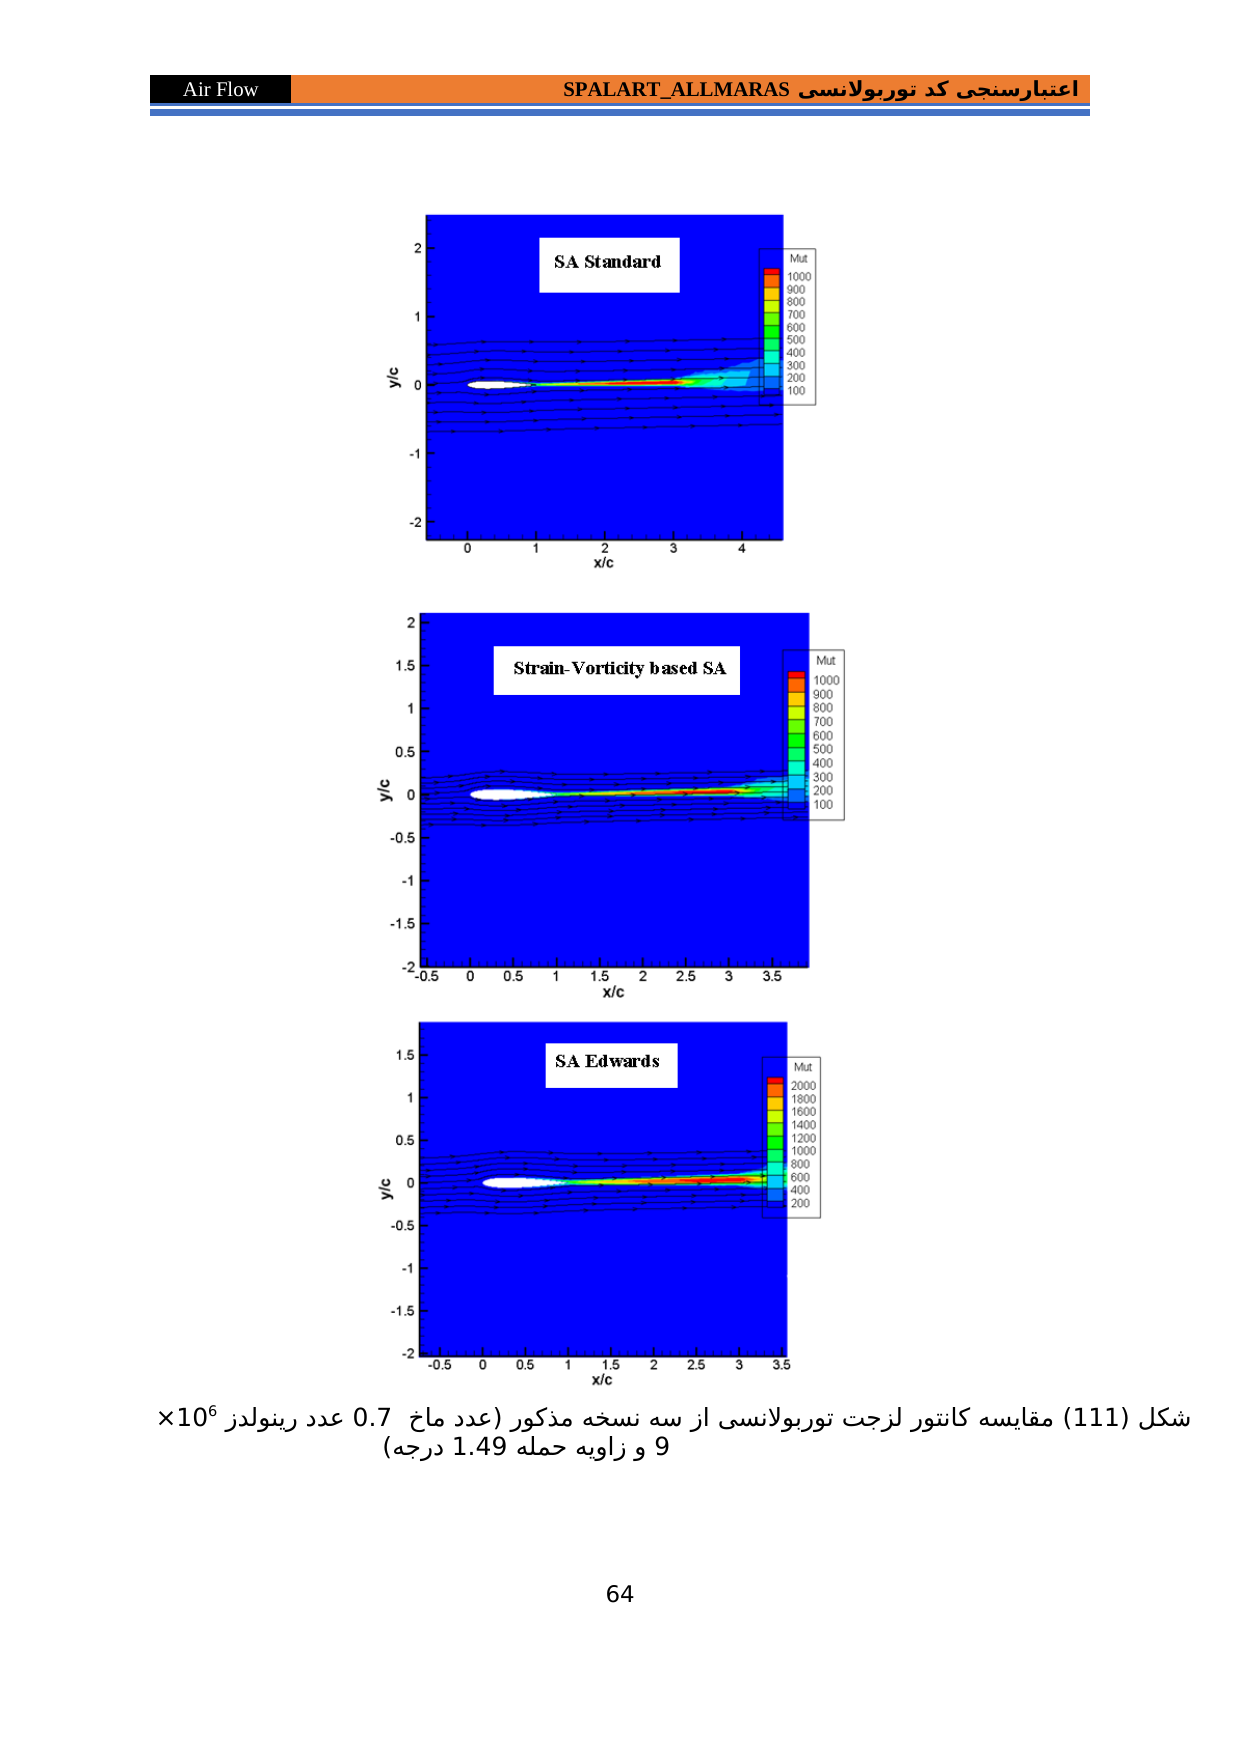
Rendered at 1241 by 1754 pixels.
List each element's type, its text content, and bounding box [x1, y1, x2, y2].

text مقایسه کانتور لزجت توربولانسی از سه نسخه مذکور (عدد ماخ 0.7 عدد رینولدز 106×9 و زاویه حمله 1.49 درجه) [150, 1403, 1060, 1461]
picture [368, 189, 872, 1399]
